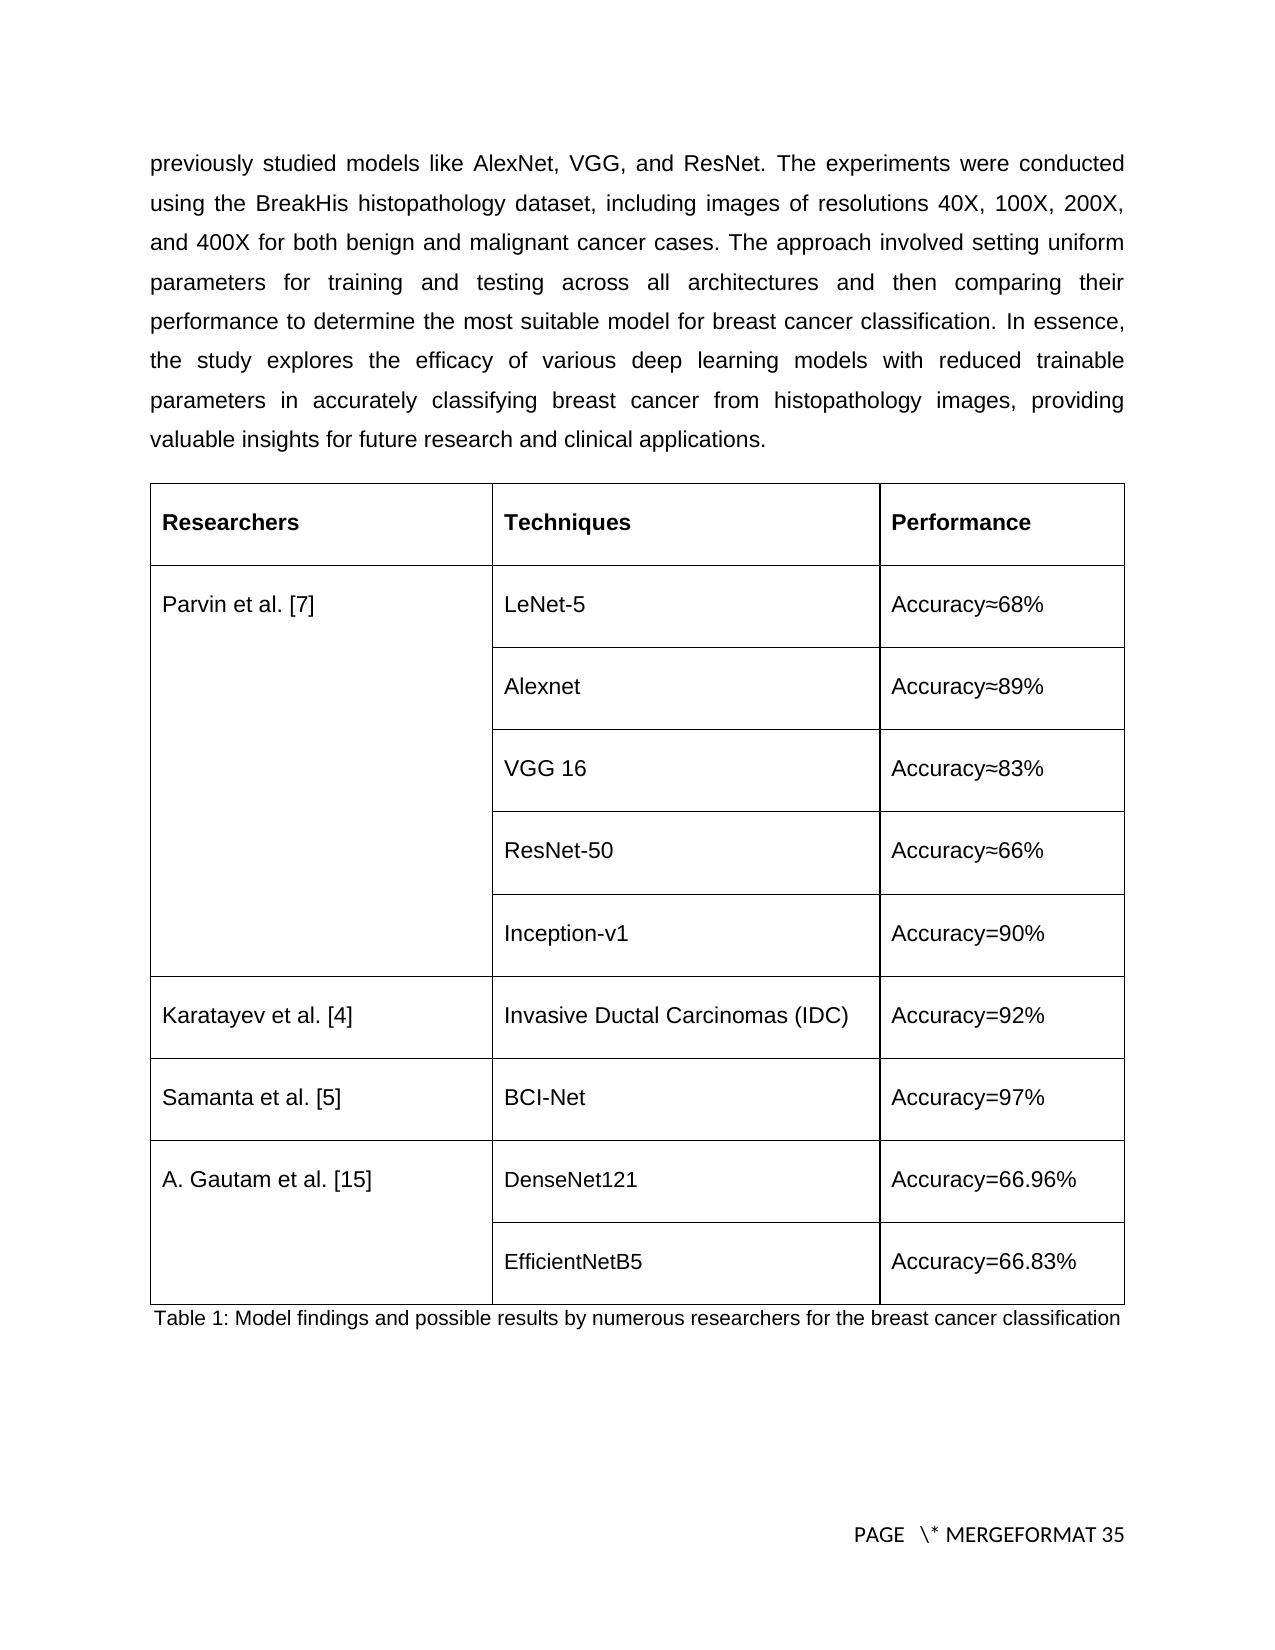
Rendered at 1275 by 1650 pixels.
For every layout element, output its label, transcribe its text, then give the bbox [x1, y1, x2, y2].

table_cell Parvin et al. [7] [151, 566, 492, 976]
table_cell DenseNet121 [493, 1141, 879, 1222]
table_cell Accuracy=66.96% [881, 1141, 1124, 1222]
table_cell VGG 16 [493, 730, 879, 811]
table_cell Accuracy≈89% [881, 648, 1124, 729]
table_cell Accuracy=90% [881, 895, 1124, 976]
table_cell Accuracy≈66% [881, 812, 1124, 893]
table_cell Accuracy≈68% [881, 566, 1124, 647]
table_cell Alexnet [493, 648, 879, 729]
text Table 1: Model findings and possible results by numerous researchers for the breast cancer classification [150, 1305, 1125, 1329]
table_cell Accuracy=92% [881, 977, 1124, 1058]
table_cell Samanta et al. [5] [151, 1059, 492, 1140]
table_cell Accuracy=66.83% [881, 1223, 1124, 1304]
table_cell LeNet-5 [493, 566, 879, 647]
table_cell Accuracy=97% [881, 1059, 1124, 1140]
table_header Researchers [151, 484, 492, 565]
table_header Techniques [493, 484, 879, 565]
table_cell Invasive Ductal Carcinomas (IDC) [493, 977, 879, 1058]
table_cell Karatayev et al. [4] [151, 977, 492, 1058]
table_cell Inception-v1 [493, 895, 879, 976]
table_cell BCI-Net [493, 1059, 879, 1140]
table_cell ResNet-50 [493, 812, 879, 893]
table_cell Accuracy≈83% [881, 730, 1124, 811]
table_header Performance [881, 484, 1124, 565]
table_cell A. Gautam et al. [15] [151, 1141, 492, 1304]
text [150, 150, 1125, 453]
table_cell EfficientNetB5 [493, 1223, 879, 1304]
